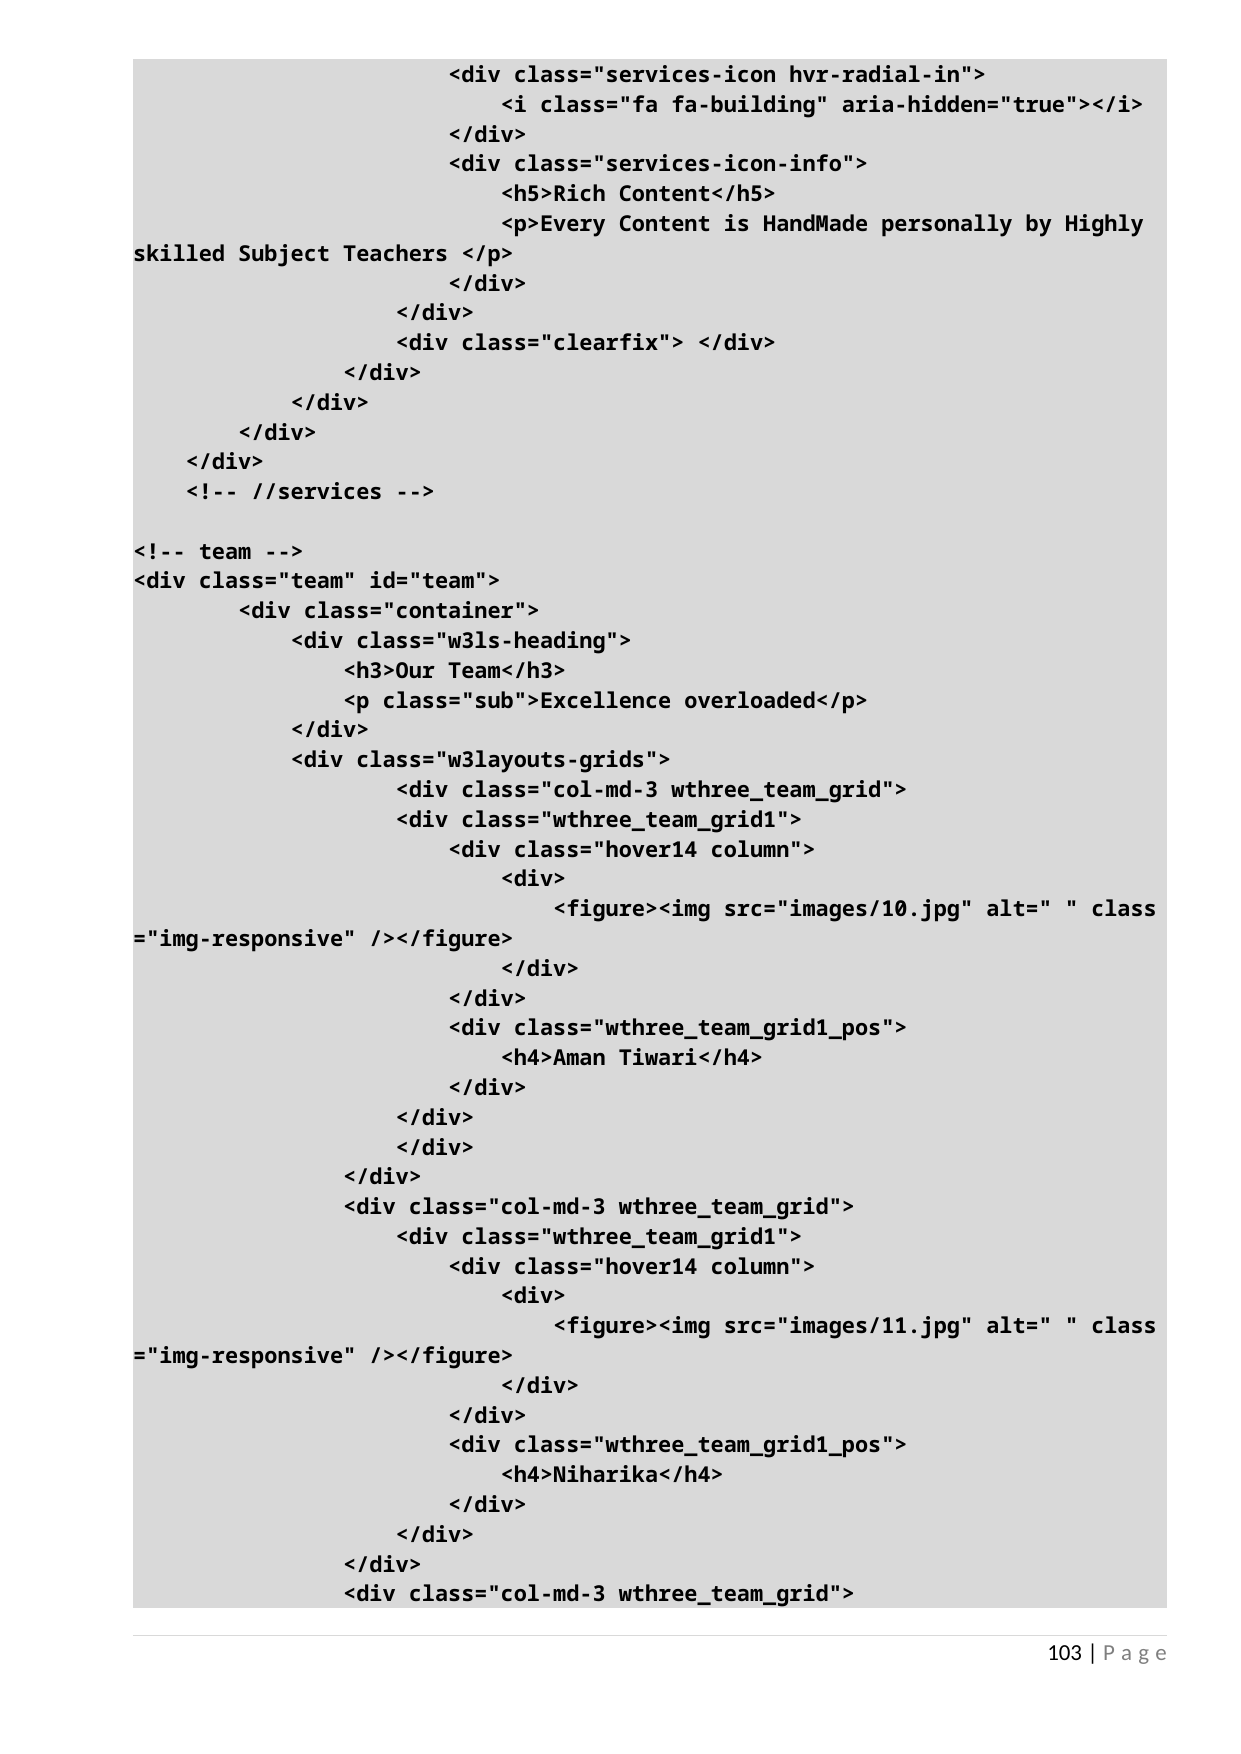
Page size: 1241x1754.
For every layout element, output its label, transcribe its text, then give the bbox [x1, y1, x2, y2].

text <div class="wthree_team_grid1"> [133, 804, 1167, 834]
text <h3>Our Team</h3> [133, 655, 1167, 685]
text </div> [133, 1489, 1167, 1519]
text <h4>Niharika</h4> [133, 1459, 1167, 1489]
text <div class="container"> [133, 595, 1167, 625]
text </div> [133, 357, 1167, 387]
text </div> [133, 119, 1167, 148]
text </div> [133, 446, 1167, 476]
text </div> [133, 1400, 1167, 1429]
text <div class="w3ls-heading"> [133, 625, 1167, 655]
text <div class="services-icon-info"> [133, 148, 1167, 178]
text <div> [133, 1281, 1167, 1310]
text <!-- //services --> [133, 476, 1167, 506]
text <div class="w3layouts-grids"> [133, 744, 1167, 774]
text <div> [133, 863, 1167, 893]
text </div> [133, 417, 1167, 446]
text <div class="wthree_team_grid1_pos"> [133, 1429, 1167, 1459]
text </div> [133, 1132, 1167, 1161]
text </div> [133, 983, 1167, 1012]
text <p>Every Content is HandMade personally by Highly skilled Subject Teachers </p> [133, 208, 1167, 268]
text <div class="clearfix"> </div> [133, 327, 1167, 357]
text </div> [133, 714, 1167, 744]
text <div class="hover14 column"> [133, 834, 1167, 863]
text </div> [133, 1102, 1167, 1132]
text <div class="col-md-3 wthree_team_grid"> [133, 774, 1167, 804]
text <figure><img src="images/10.jpg" alt=" " class="img-responsive" /></figure> [133, 893, 1167, 953]
text <figure><img src="images/11.jpg" alt=" " class="img-responsive" /></figure> [133, 1310, 1167, 1370]
text </div> [133, 268, 1167, 297]
text <div class="wthree_team_grid1_pos"> [133, 1012, 1167, 1042]
text </div> [133, 1072, 1167, 1102]
text <p class="sub">Excellence overloaded</p> [133, 685, 1167, 714]
text <div class="hover14 column"> [133, 1251, 1167, 1281]
text </div> [133, 1370, 1167, 1400]
text <div class="team" id="team"> [133, 566, 1167, 595]
text </div> [133, 953, 1167, 983]
text </div> [133, 1549, 1167, 1578]
text <h5>Rich Content</h5> [133, 178, 1167, 208]
text </div> [133, 1161, 1167, 1191]
text </div> [133, 387, 1167, 417]
text <div class="col-md-3 wthree_team_grid"> [133, 1191, 1167, 1221]
text <div class="col-md-3 wthree_team_grid"> [133, 1578, 1167, 1608]
text </div> [133, 1519, 1167, 1549]
text <div class="services-icon hvr-radial-in"> [133, 59, 1167, 89]
text </div> [133, 297, 1167, 327]
text <i class="fa fa-building" aria-hidden="true"></i> [133, 89, 1167, 119]
text <div class="wthree_team_grid1"> [133, 1221, 1167, 1251]
text <!-- team --> [133, 536, 1167, 566]
text <h4>Aman Tiwari</h4> [133, 1042, 1167, 1072]
